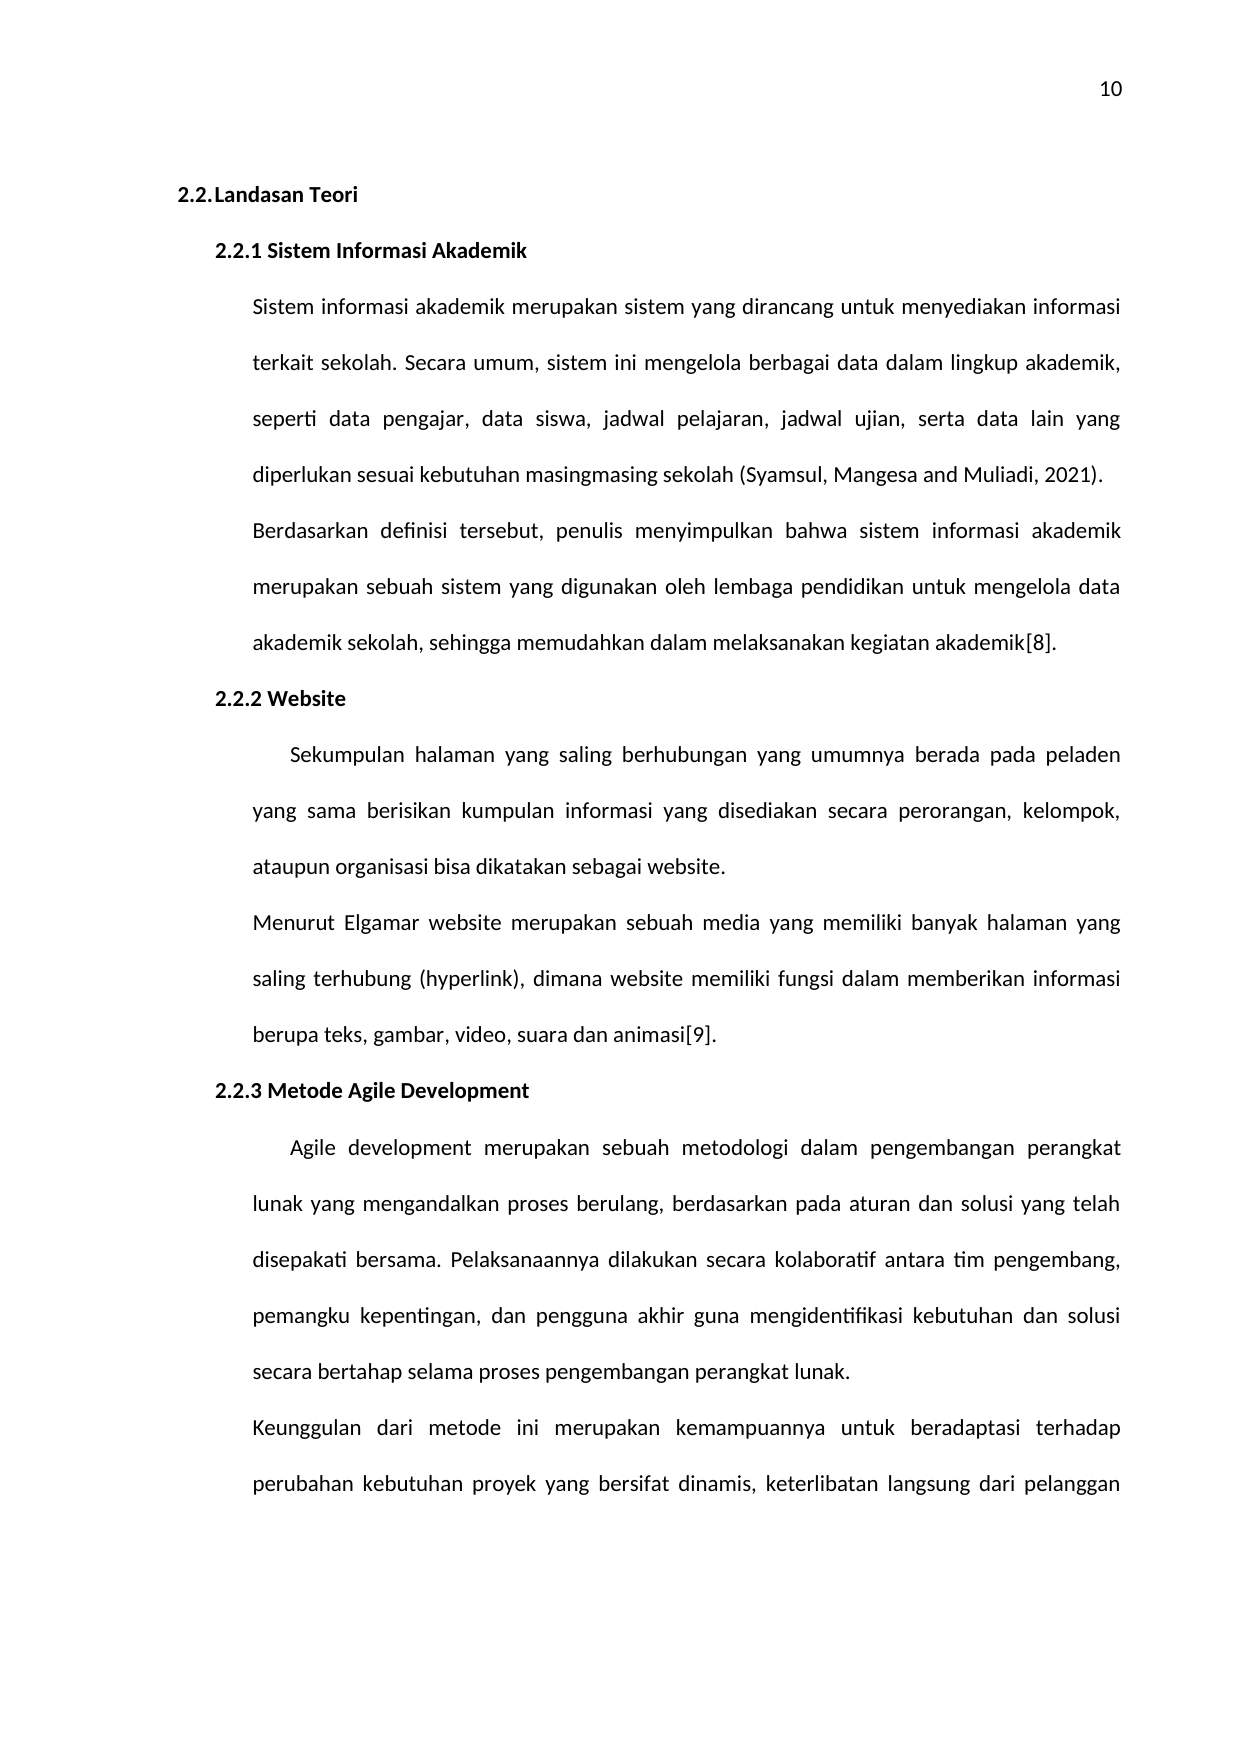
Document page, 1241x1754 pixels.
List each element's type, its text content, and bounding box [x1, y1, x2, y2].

list Agile development merupakan sebuah metodologi dalam pengembangan perangkat lunak yang mengandalkan proses berulang, berdasarkan pada aturan dan solusi yang telah disepakati bersama. Pelaksanaannya dilakukan secara kolaboratif antara tim pengembang, pemangku kepentingan, dan pengguna akhir guna mengidentifikasi kebutuhan dan solusi secara bertahap selama proses pengembangan perangkat lunak. [252, 1133, 1122, 1385]
list Sistem Informasi Akademik [215, 236, 1122, 264]
list Menurut Elgamar website merupakan sebuah media yang memiliki banyak halaman yang saling terhubung (hyperlink), dimana website memiliki fungsi dalam memberikan informasi berupa teks, gambar, video, suara dan animasi. [252, 908, 1122, 1048]
list Metode Agile Development [215, 1077, 1122, 1104]
list Berdasarkan definisi tersebut, penulis menyimpulkan bahwa sistem informasi akademik merupakan sebuah sistem yang digunakan oleh lembaga pendidikan untuk mengelola data akademik sekolah, sehingga memudahkan dalam melaksanakan kegiatan akademik. [252, 516, 1122, 656]
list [252, 1413, 1122, 1497]
list Sekumpulan halaman yang saling berhubungan yang umumnya berada pada peladen yang sama berisikan kumpulan informasi yang disediakan secara perorangan, kelompok, ataupun organisasi bisa dikatakan sebagai website. [252, 740, 1122, 880]
list Sistem informasi akademik merupakan sistem yang dirancang untuk menyediakan informasi terkait sekolah. Secara umum, sistem ini mengelola berbagai data dalam lingkup akademik, seperti data pengajar, data siswa, jadwal pelajaran, jadwal ujian, serta data lain yang diperlukan sesuai kebutuhan masingmasing sekolah (Syamsul, Mangesa and Muliadi, 2021). [252, 292, 1122, 488]
subtitle Landasan Teori [177, 180, 1122, 208]
list Website [215, 684, 1122, 712]
